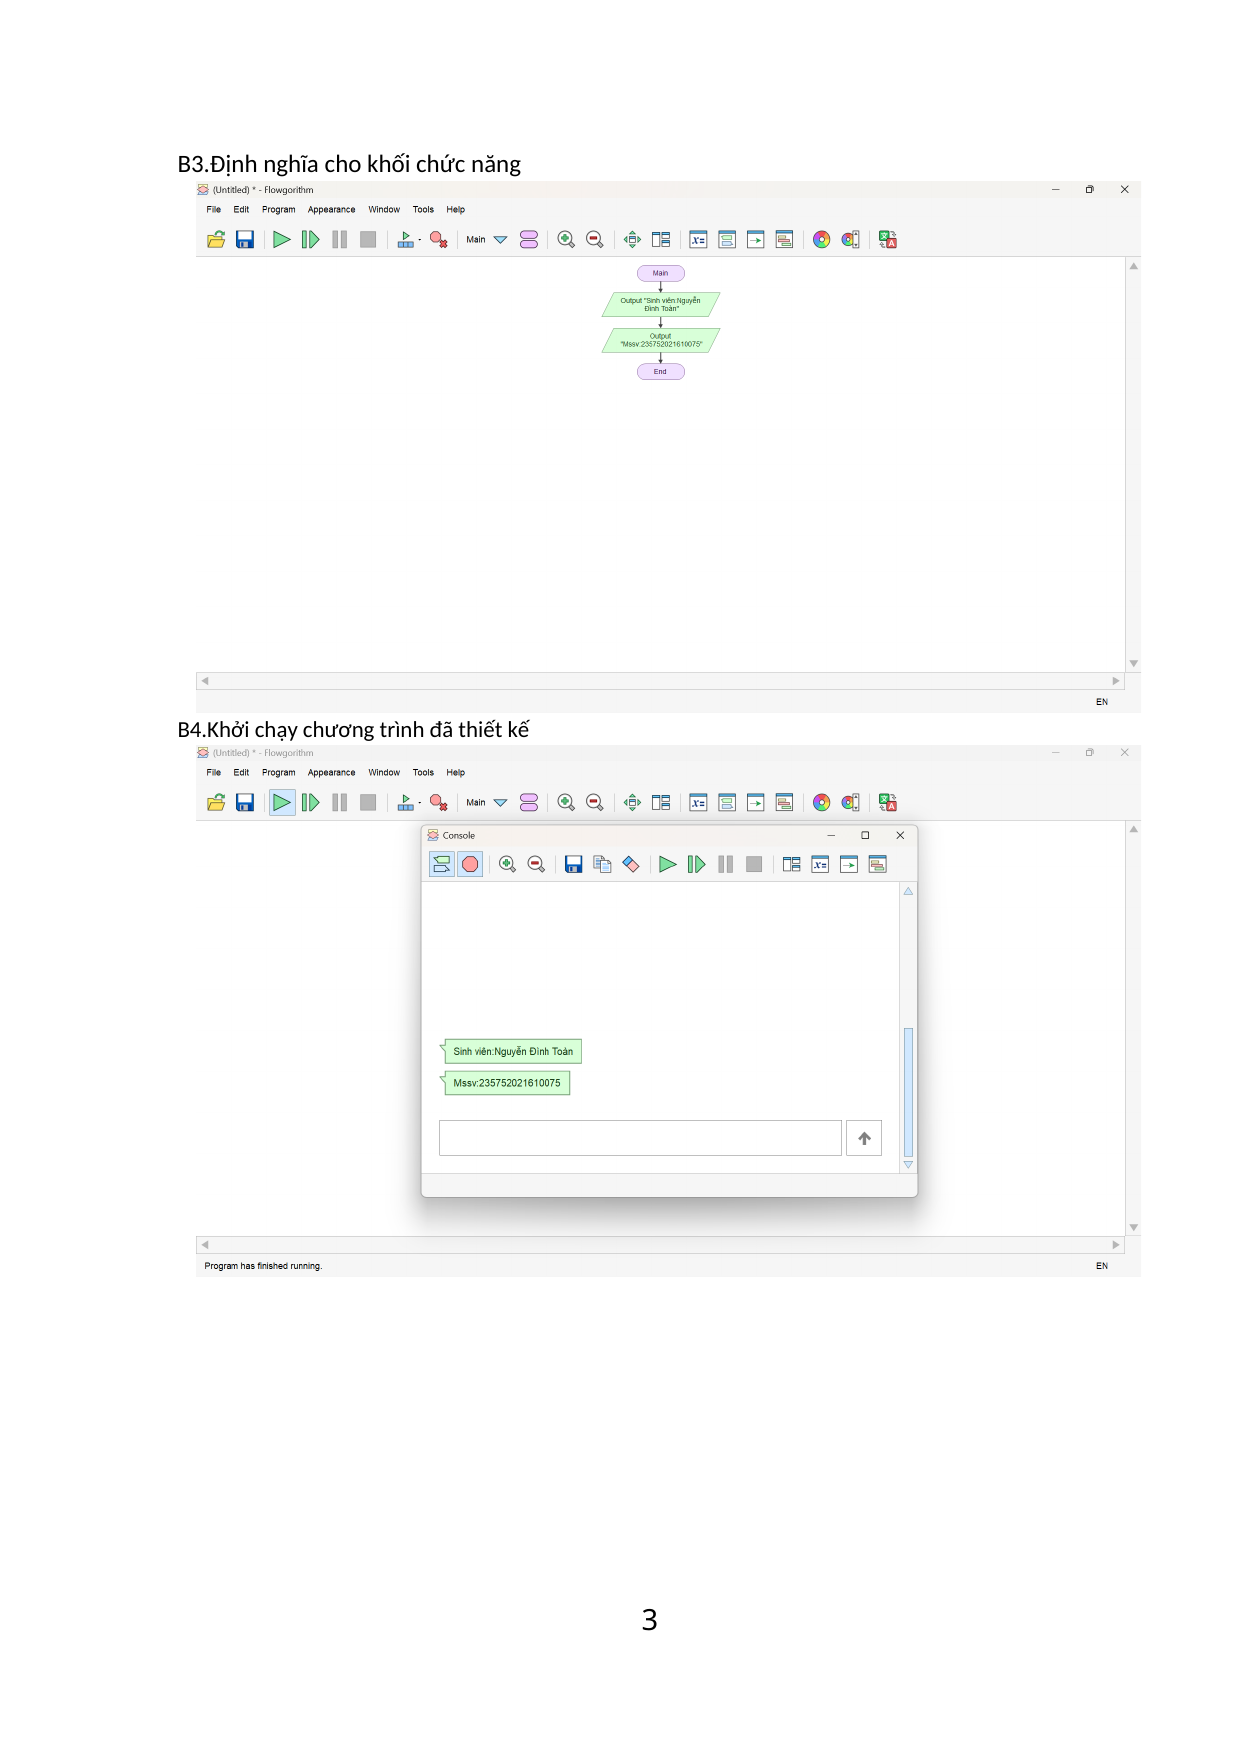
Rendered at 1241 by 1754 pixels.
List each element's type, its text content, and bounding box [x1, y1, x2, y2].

text B3.Định nghĩa cho khối chức năng [177, 148, 1122, 179]
text B4.Khởi chạy chương trình đã thiết kế [177, 181, 1122, 743]
